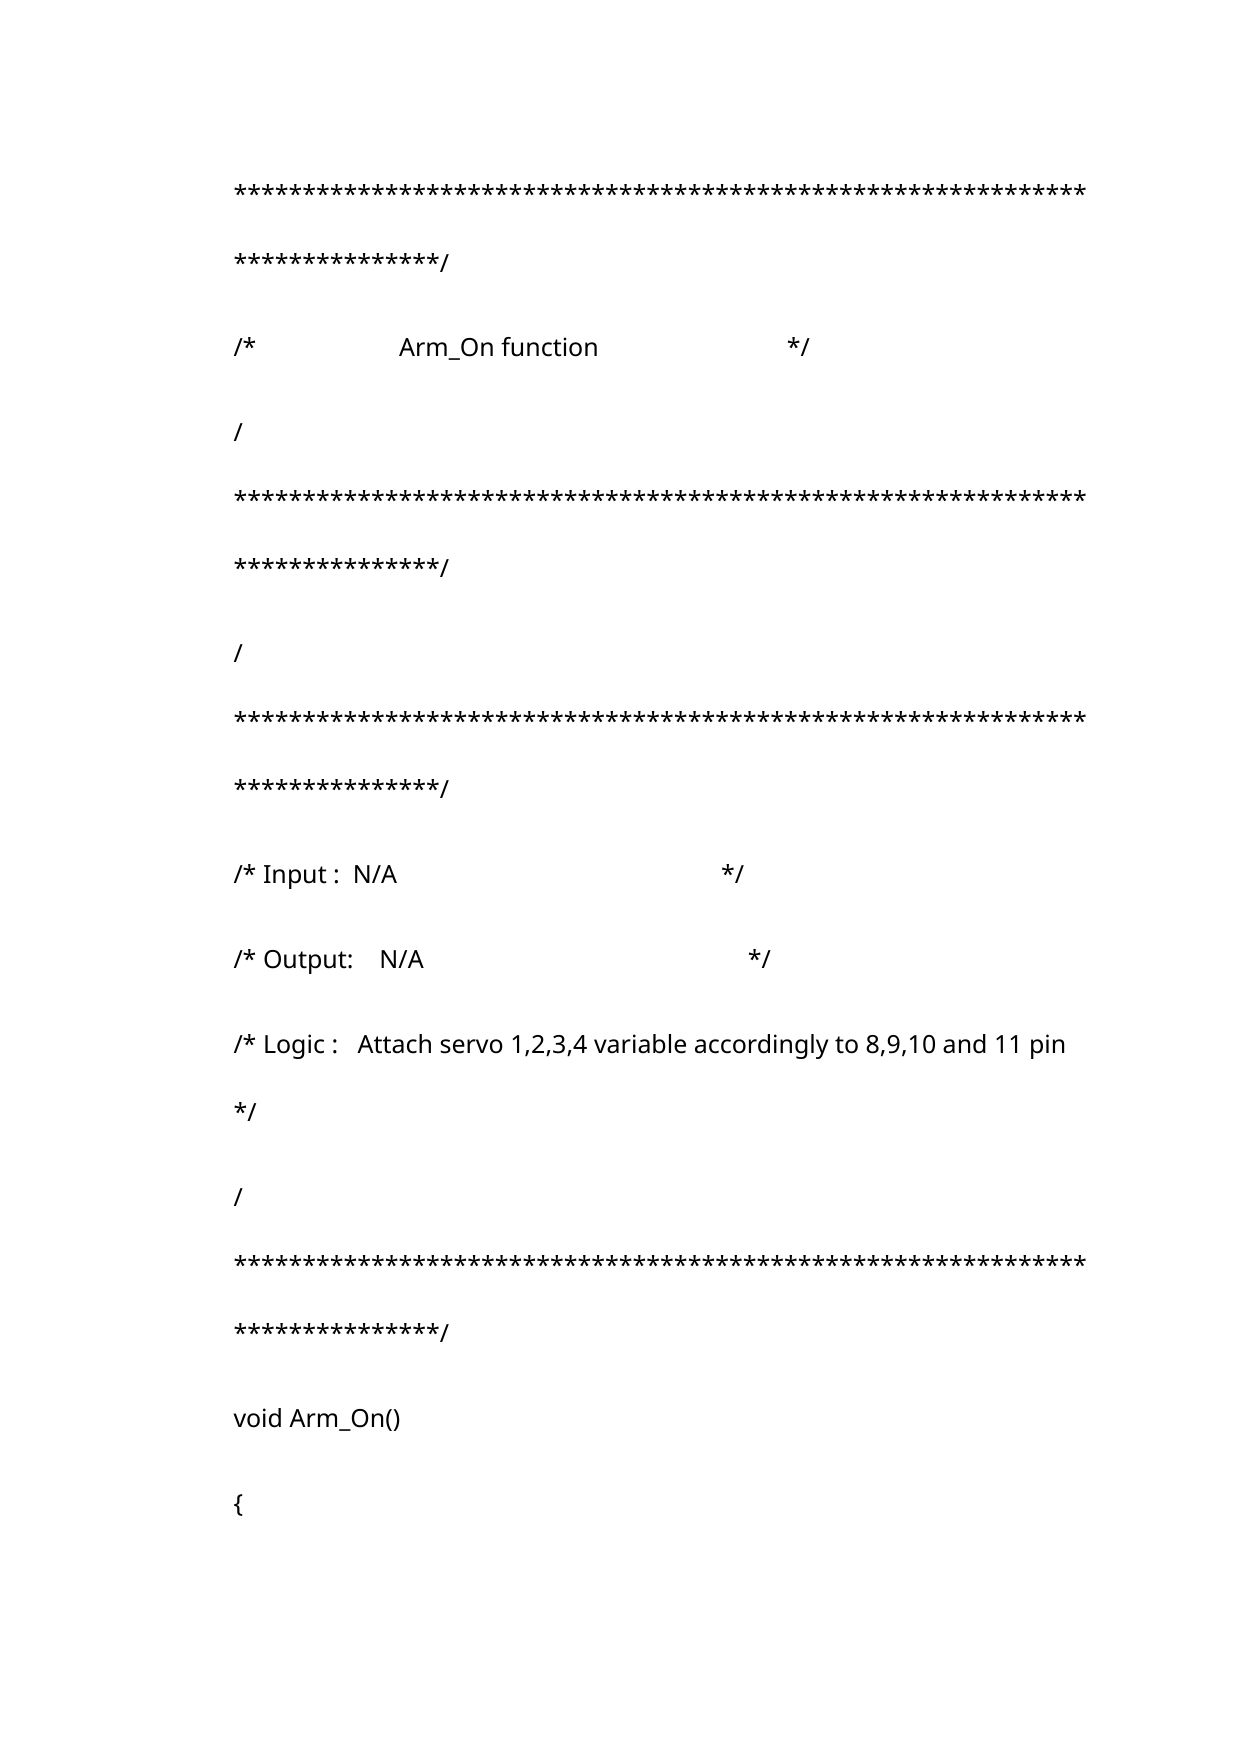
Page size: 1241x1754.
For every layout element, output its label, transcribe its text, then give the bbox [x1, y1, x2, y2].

list /* Input : N/A */ [233, 857, 1090, 891]
list { [233, 1485, 1090, 1519]
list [233, 177, 1090, 279]
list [233, 415, 1090, 585]
list /*****************************************************************************/ [233, 1179, 1090, 1350]
list /* Arm_On function */ [233, 330, 1090, 364]
list /* Output: N/A */ [233, 942, 1090, 976]
list void Arm_On() [233, 1401, 1090, 1434]
list /*****************************************************************************/ [233, 636, 1090, 806]
list /* Logic : Attach servo 1,2,3,4 variable accordingly to 8,9,10 and 11 pin */ [233, 1027, 1090, 1129]
